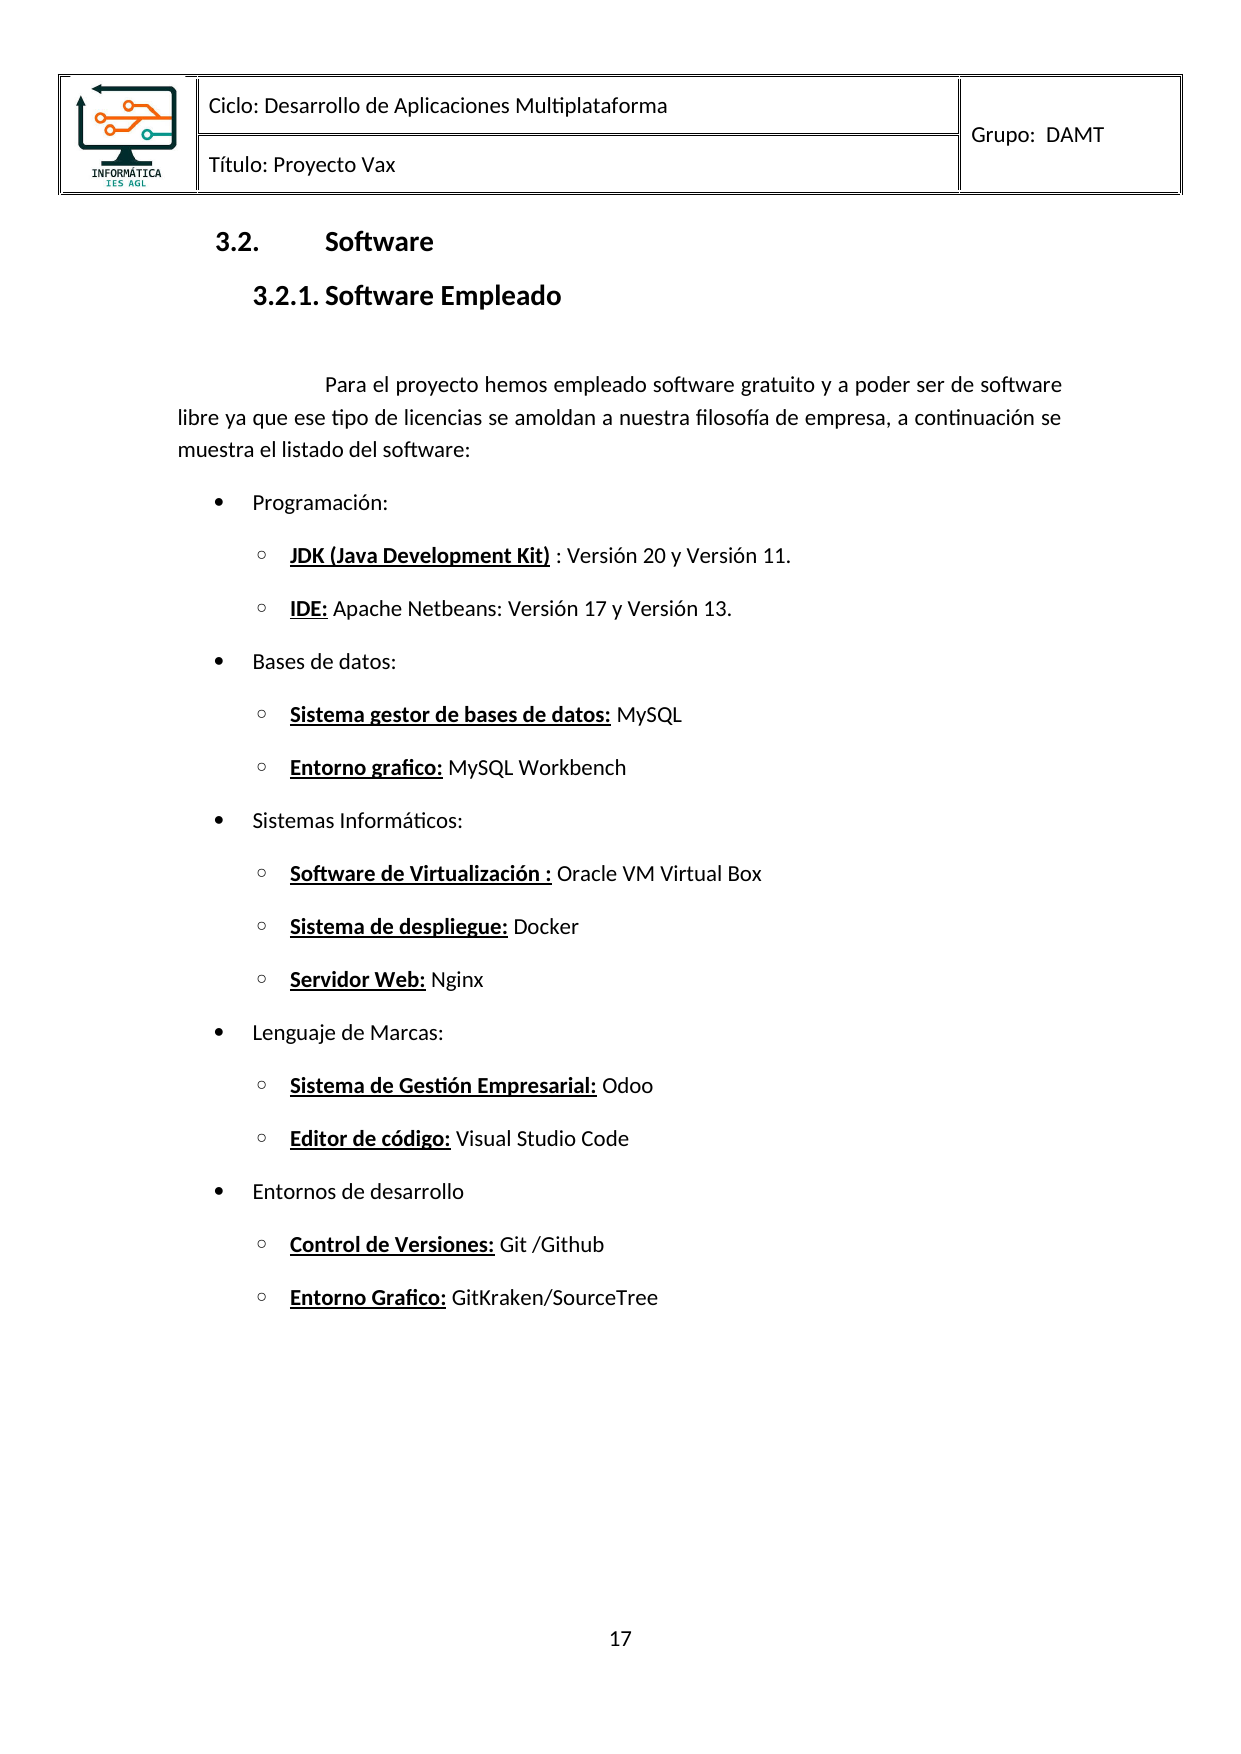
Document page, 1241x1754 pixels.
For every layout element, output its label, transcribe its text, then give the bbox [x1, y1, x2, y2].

list Editor de código: Visual Studio Code [252, 1124, 1063, 1152]
text Para el proyecto hemos empleado software gratuito y a poder ser de software libre ya que ese tipo de licencias se amoldan a nuestra filosofía de empresa, a continuación se muestra el listado del software: [177, 371, 1063, 463]
list JDK (Java Development Kit) : Versión 20 y Versión 11. [252, 541, 1063, 569]
list Sistema gestor de bases de datos: MySQL [252, 700, 1063, 728]
list Lenguaje de Marcas: [215, 1018, 1063, 1046]
list Entorno grafico: MySQL Workbench [252, 753, 1063, 781]
list Sistema de despliegue: Docker [252, 912, 1063, 940]
list IDE: Apache Netbeans: Versión 17 y Versión 13. [252, 594, 1063, 622]
list Sistema de Gestión Empresarial: Odoo [252, 1071, 1063, 1099]
list Entorno Grafico: GitKraken/SourceTree [252, 1283, 1063, 1311]
list Programación: [215, 488, 1063, 516]
list Control de Versiones: Git /Github [252, 1230, 1063, 1258]
list Entornos de desarrollo [215, 1177, 1063, 1205]
list Servidor Web: Nginx [252, 965, 1063, 993]
subtitle Software [215, 223, 1063, 259]
list Sistemas Informáticos: [215, 806, 1063, 834]
list Bases de datos: [215, 647, 1063, 675]
list Software de Virtualización : Oracle VM Virtual Box [252, 859, 1063, 887]
subtitle Software Empleado [252, 277, 1063, 312]
picture [70, 76, 186, 192]
